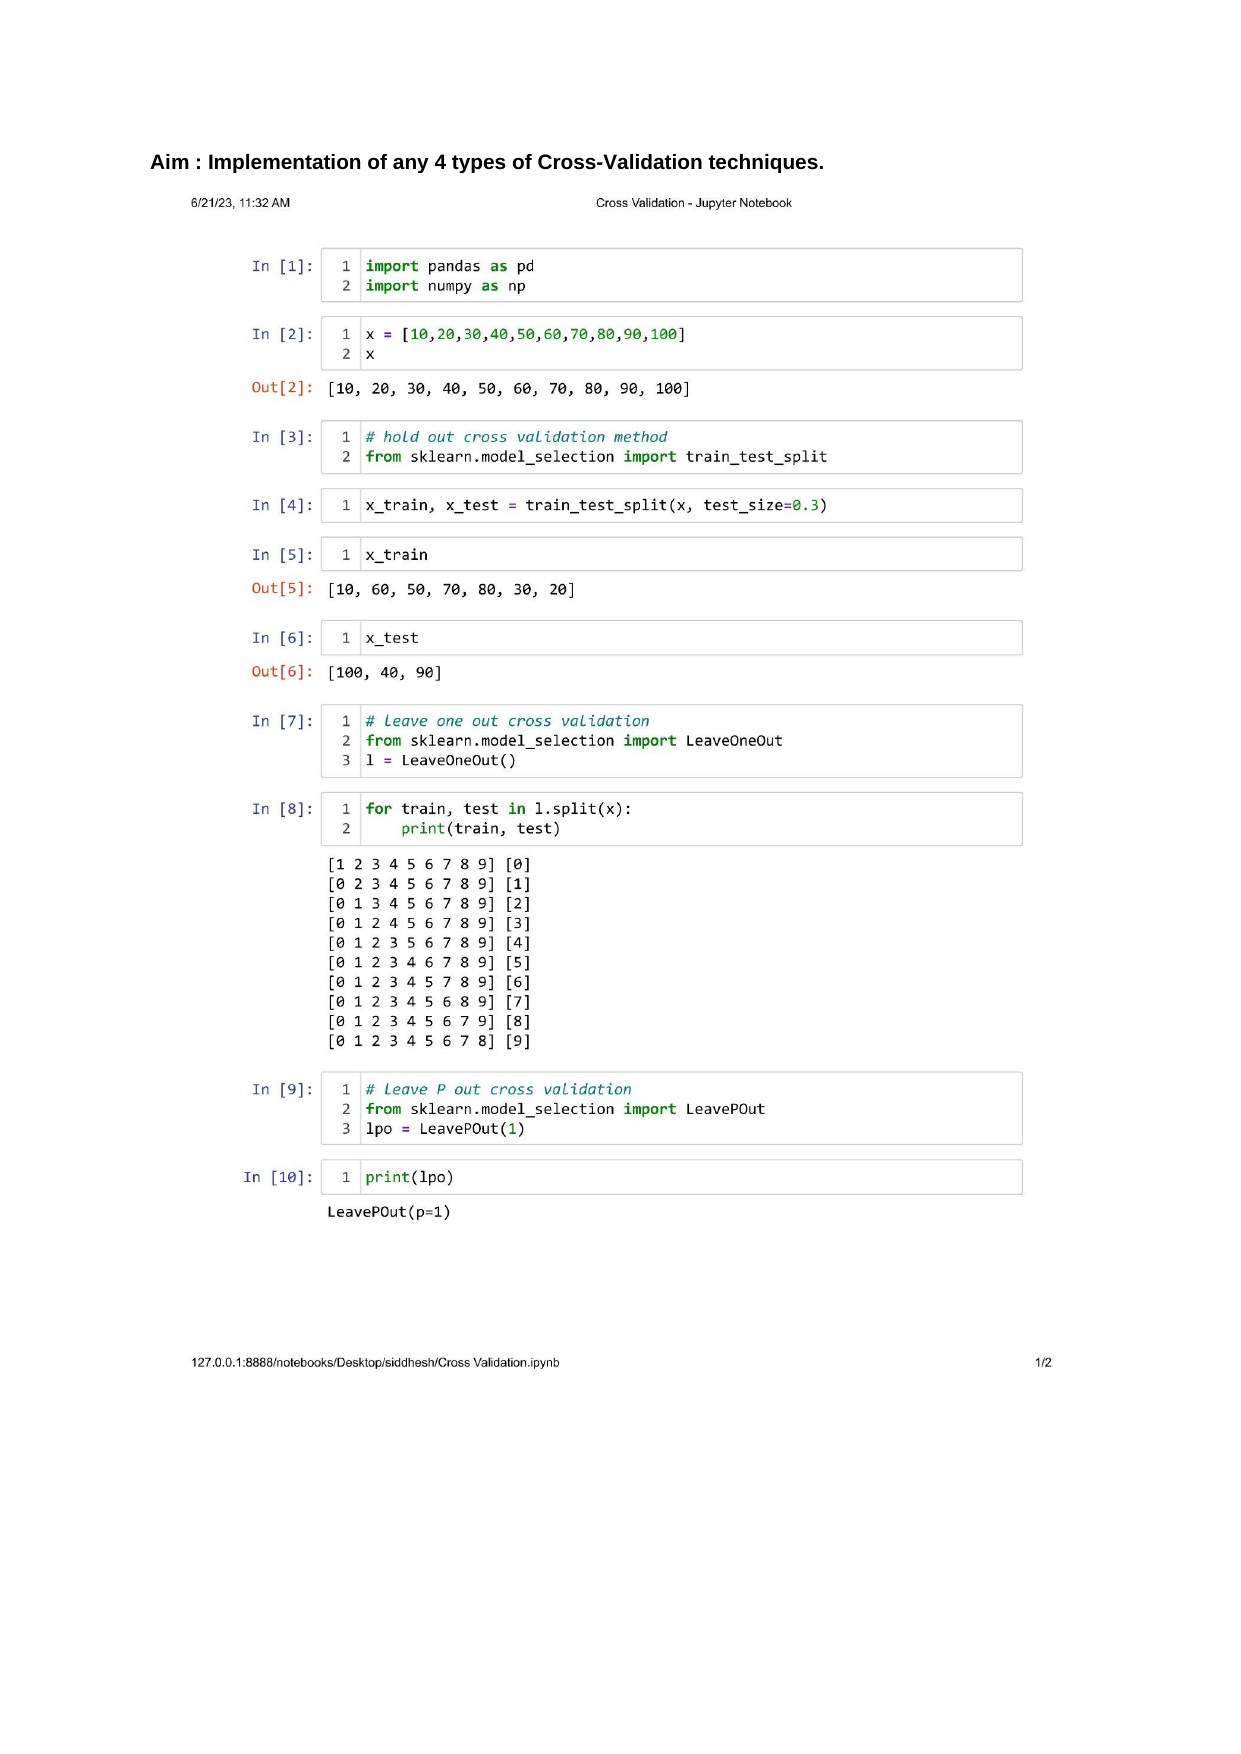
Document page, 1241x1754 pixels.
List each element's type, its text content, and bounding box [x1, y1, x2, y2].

picture [150, 173, 1091, 1391]
text Aim : Implementation of any 4 types of Cross-Validation techniques. [150, 150, 1090, 173]
